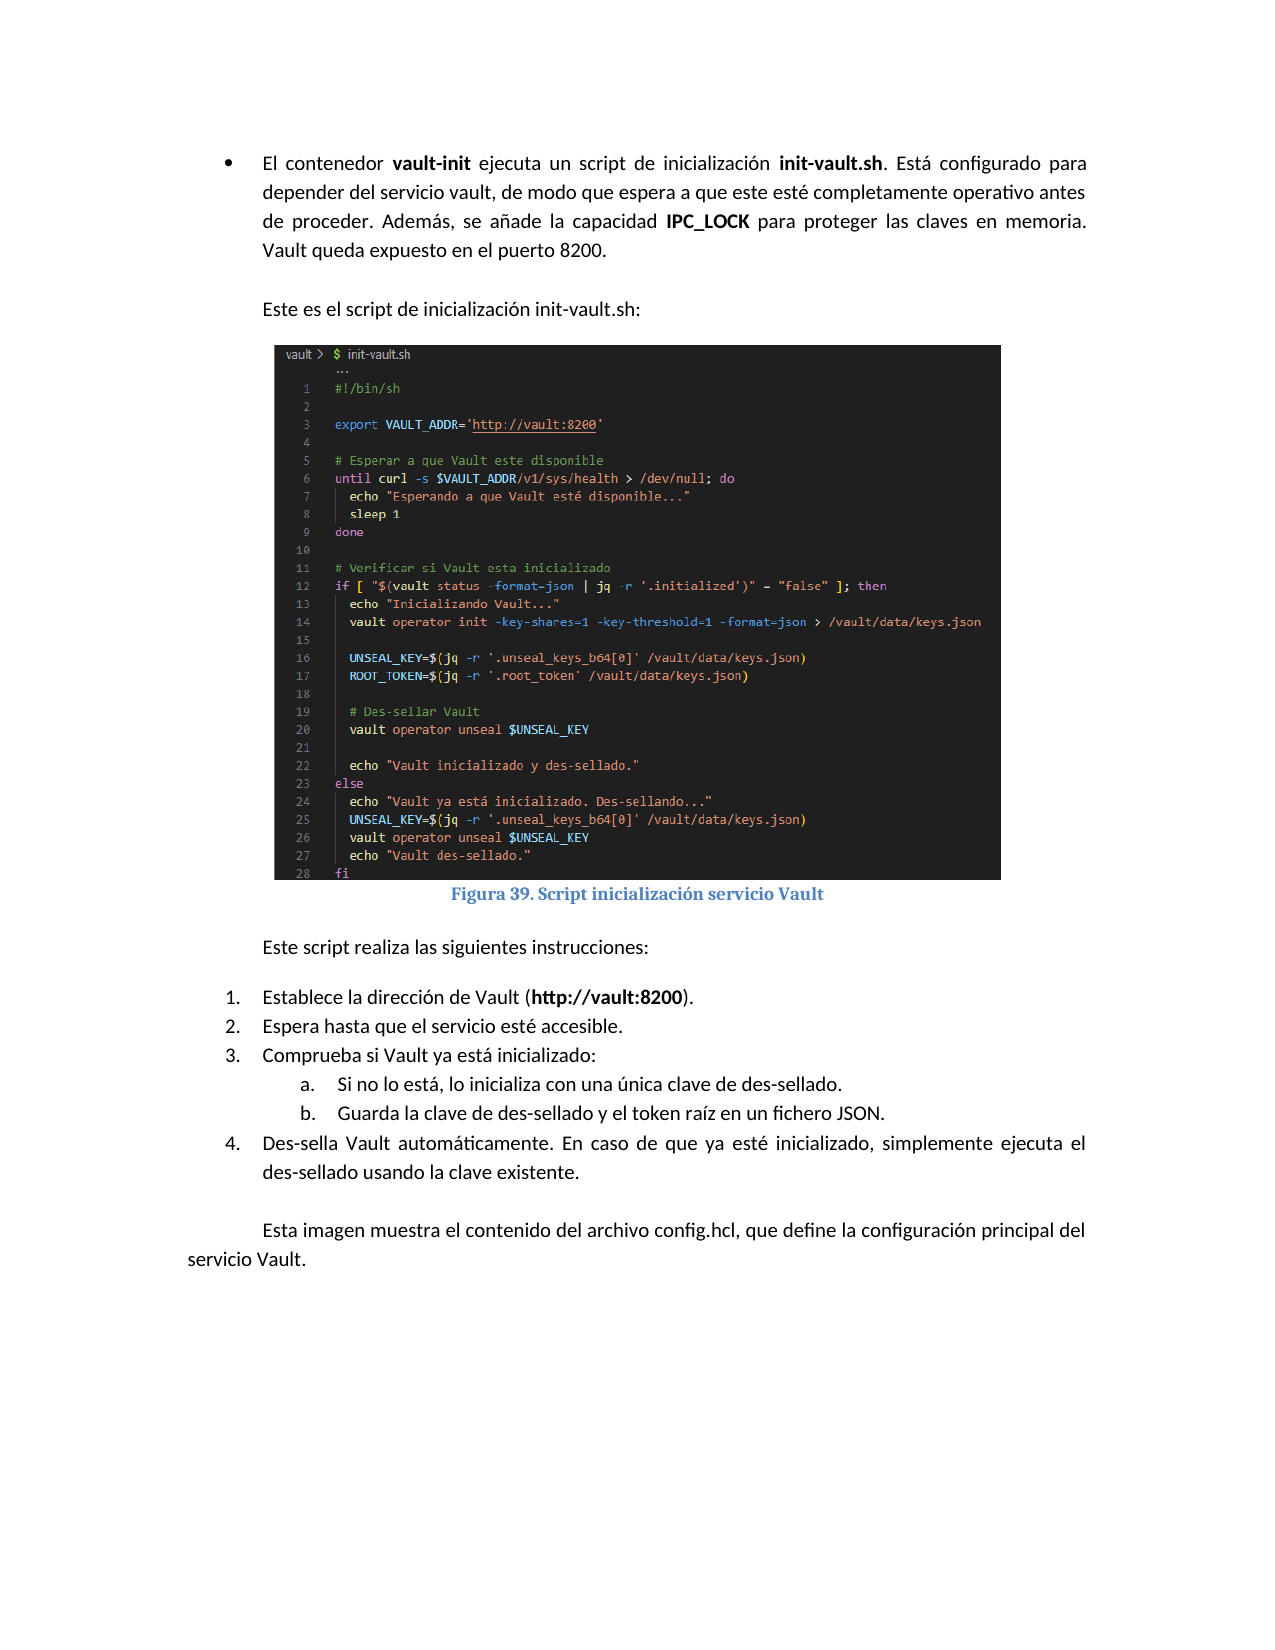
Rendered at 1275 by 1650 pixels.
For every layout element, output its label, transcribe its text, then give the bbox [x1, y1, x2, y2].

list Comprueba si Vault ya está inicializado: [225, 1042, 1087, 1068]
text Esta imagen muestra el contenido del archivo config.hcl, que define la configuración principal del servicio Vault. [187, 1217, 1087, 1272]
list Guarda la clave de des-sellado y el token raíz en un fichero JSON. [300, 1101, 1087, 1126]
text Este script realiza las siguientes instrucciones: [187, 934, 1087, 959]
list El contenedor vault-init ejecuta un script de inicialización init-vault.sh. Está configurado para depender del servicio vault, de modo que espera a que este esté completamente operativo antes de proceder. Además, se añade la capacidad IPC_LOCK para proteger las claves en memoria. Vault queda expuesto en el puerto 8200. [225, 150, 1087, 263]
list Si no lo está, lo inicializa con una única clave de des-sellado. [300, 1071, 1087, 1097]
list Espera hasta que el servicio esté accesible. [225, 1013, 1087, 1038]
text Este es el script de inicialización init-vault.sh: [187, 296, 1087, 321]
list Des-sella Vault automáticamente. En caso de que ya esté inicializado, simplemente ejecuta el des-sellado usando la clave existente. [225, 1130, 1087, 1184]
list Establece la dirección de Vault (http://vault:8200). [225, 984, 1087, 1009]
picture [274, 345, 1001, 880]
text Figura 39. Script inicialización servicio Vault [187, 883, 1087, 905]
